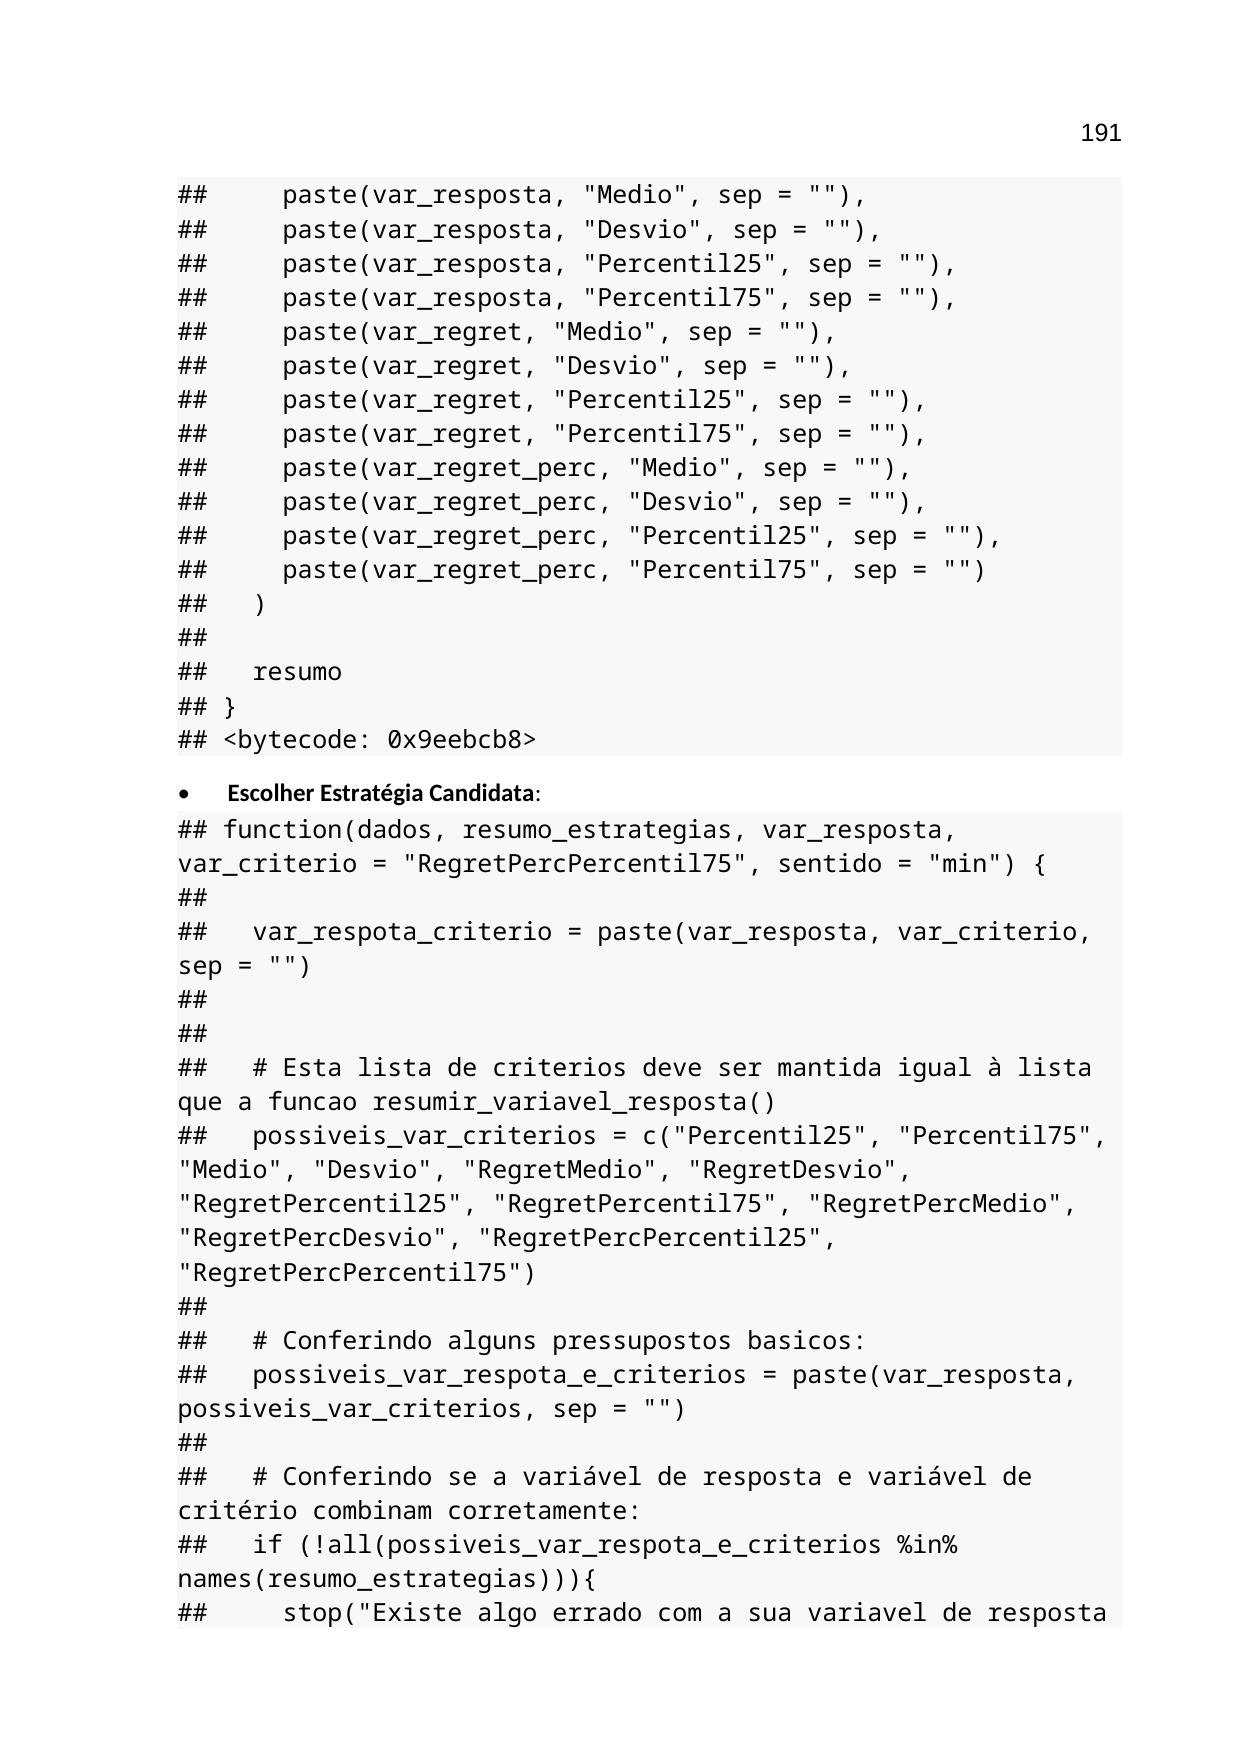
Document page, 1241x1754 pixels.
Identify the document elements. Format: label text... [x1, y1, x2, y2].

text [177, 177, 1122, 756]
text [177, 811, 1122, 1629]
list Escolher Estratégia Candidata: [177, 777, 1122, 808]
